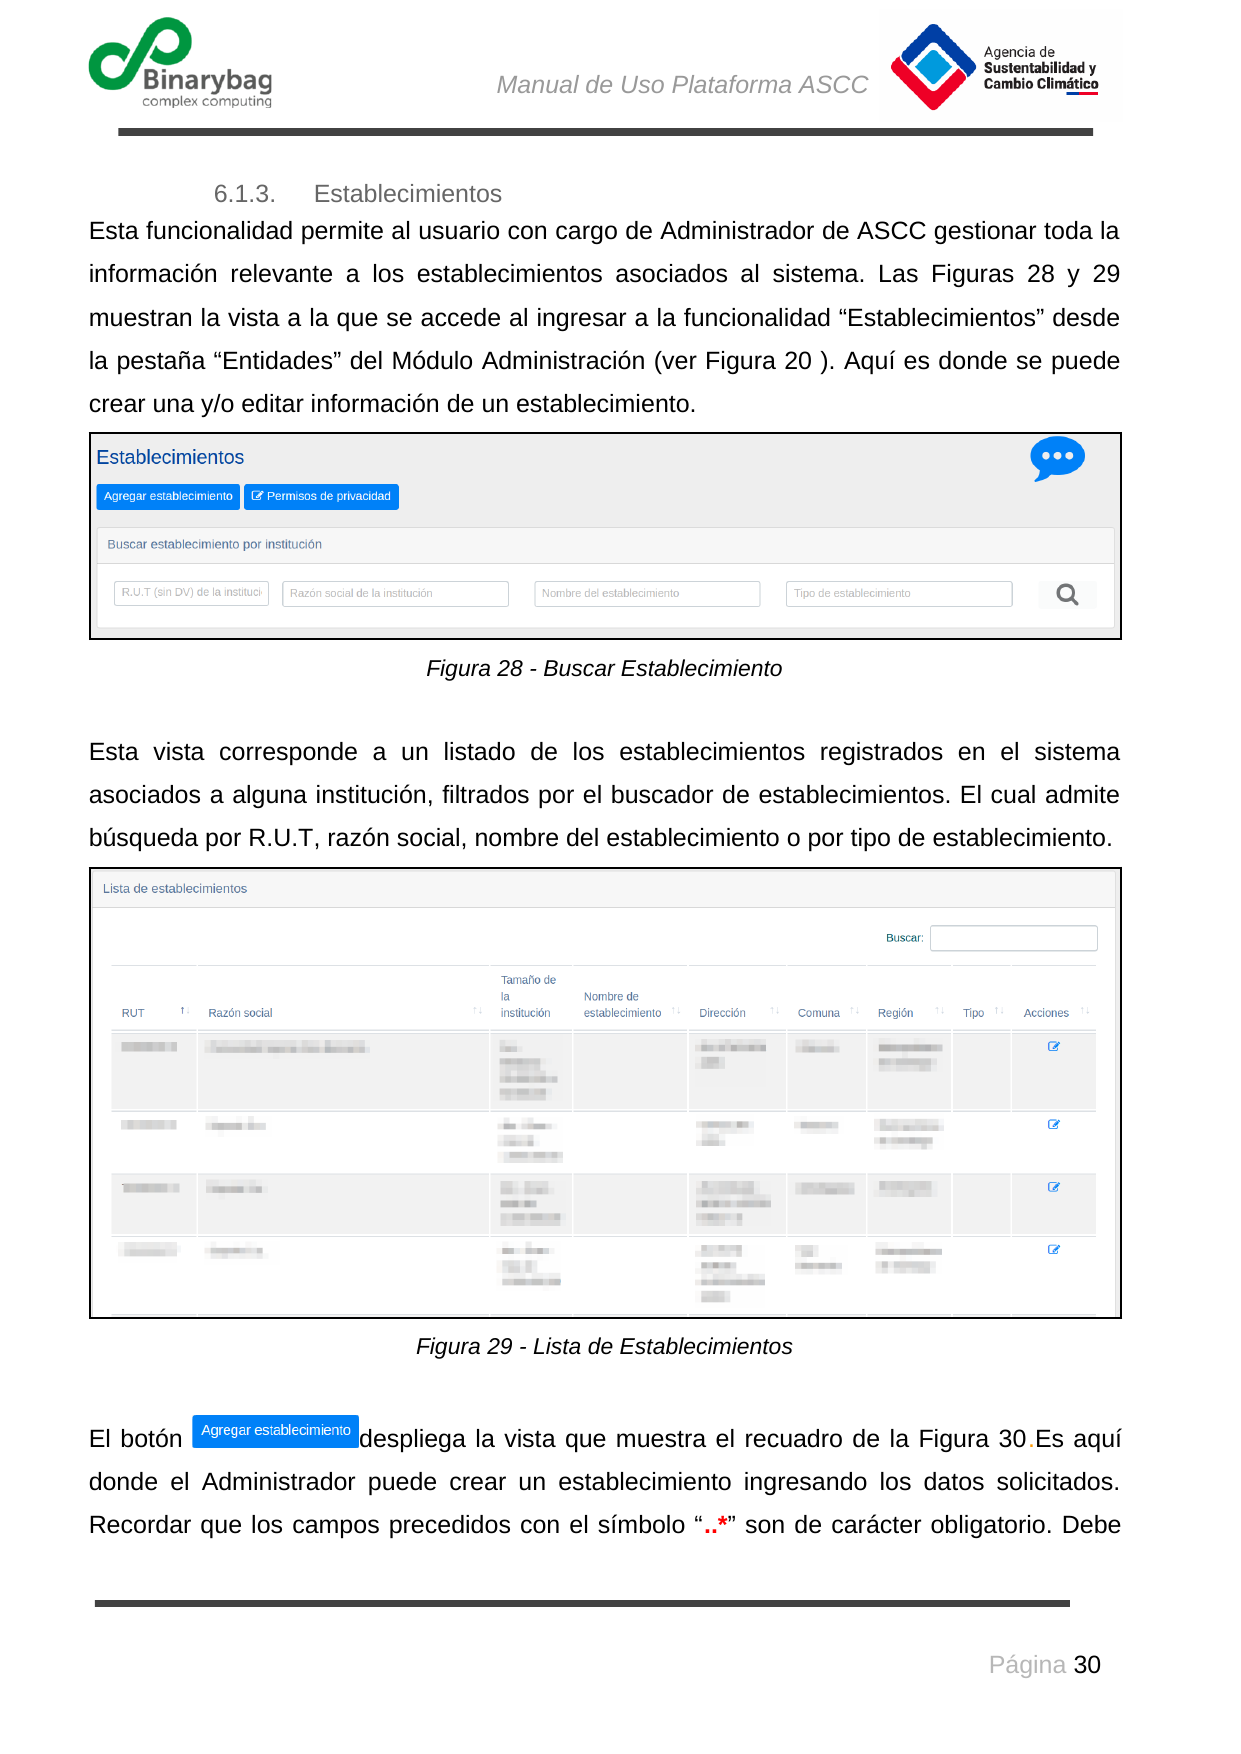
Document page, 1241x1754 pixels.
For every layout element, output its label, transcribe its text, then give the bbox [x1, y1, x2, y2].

picture [94, 1600, 1070, 1607]
picture [118, 128, 1094, 136]
text Figura 29 - Lista de Establecimientos [88, 1333, 1122, 1359]
picture [91, 869, 1120, 1317]
picture [88, 17, 272, 108]
text Esta funcionalidad permite al usuario con cargo de Administrador de ASCC gestionar toda la información relevante a los establecimientos asociados al sistema. Las Figuras 28 y 29 muestran la vista a la que se accede al ingresar a la funcionalidad “Establecimientos” desde la pestaña “Entidades” del Módulo Administración (ver Figura 20 ). Aquí es donde se puede crear una y/o editar información de un establecimiento. [88, 216, 1122, 417]
text Esta vista corresponde a un listado de los establecimientos registrados en el sistema asociados a alguna institución, filtrados por el buscador de establecimientos. El cual admite búsqueda por R.U.T, razón social, nombre del establecimiento o por tipo de establecimiento. [88, 737, 1122, 852]
subtitle Establecimientos [276, 179, 1122, 208]
picture [192, 1415, 359, 1448]
picture [91, 434, 1120, 638]
text Figura 28 - Buscar Establecimiento [88, 654, 1122, 681]
picture [878, 9, 1123, 122]
